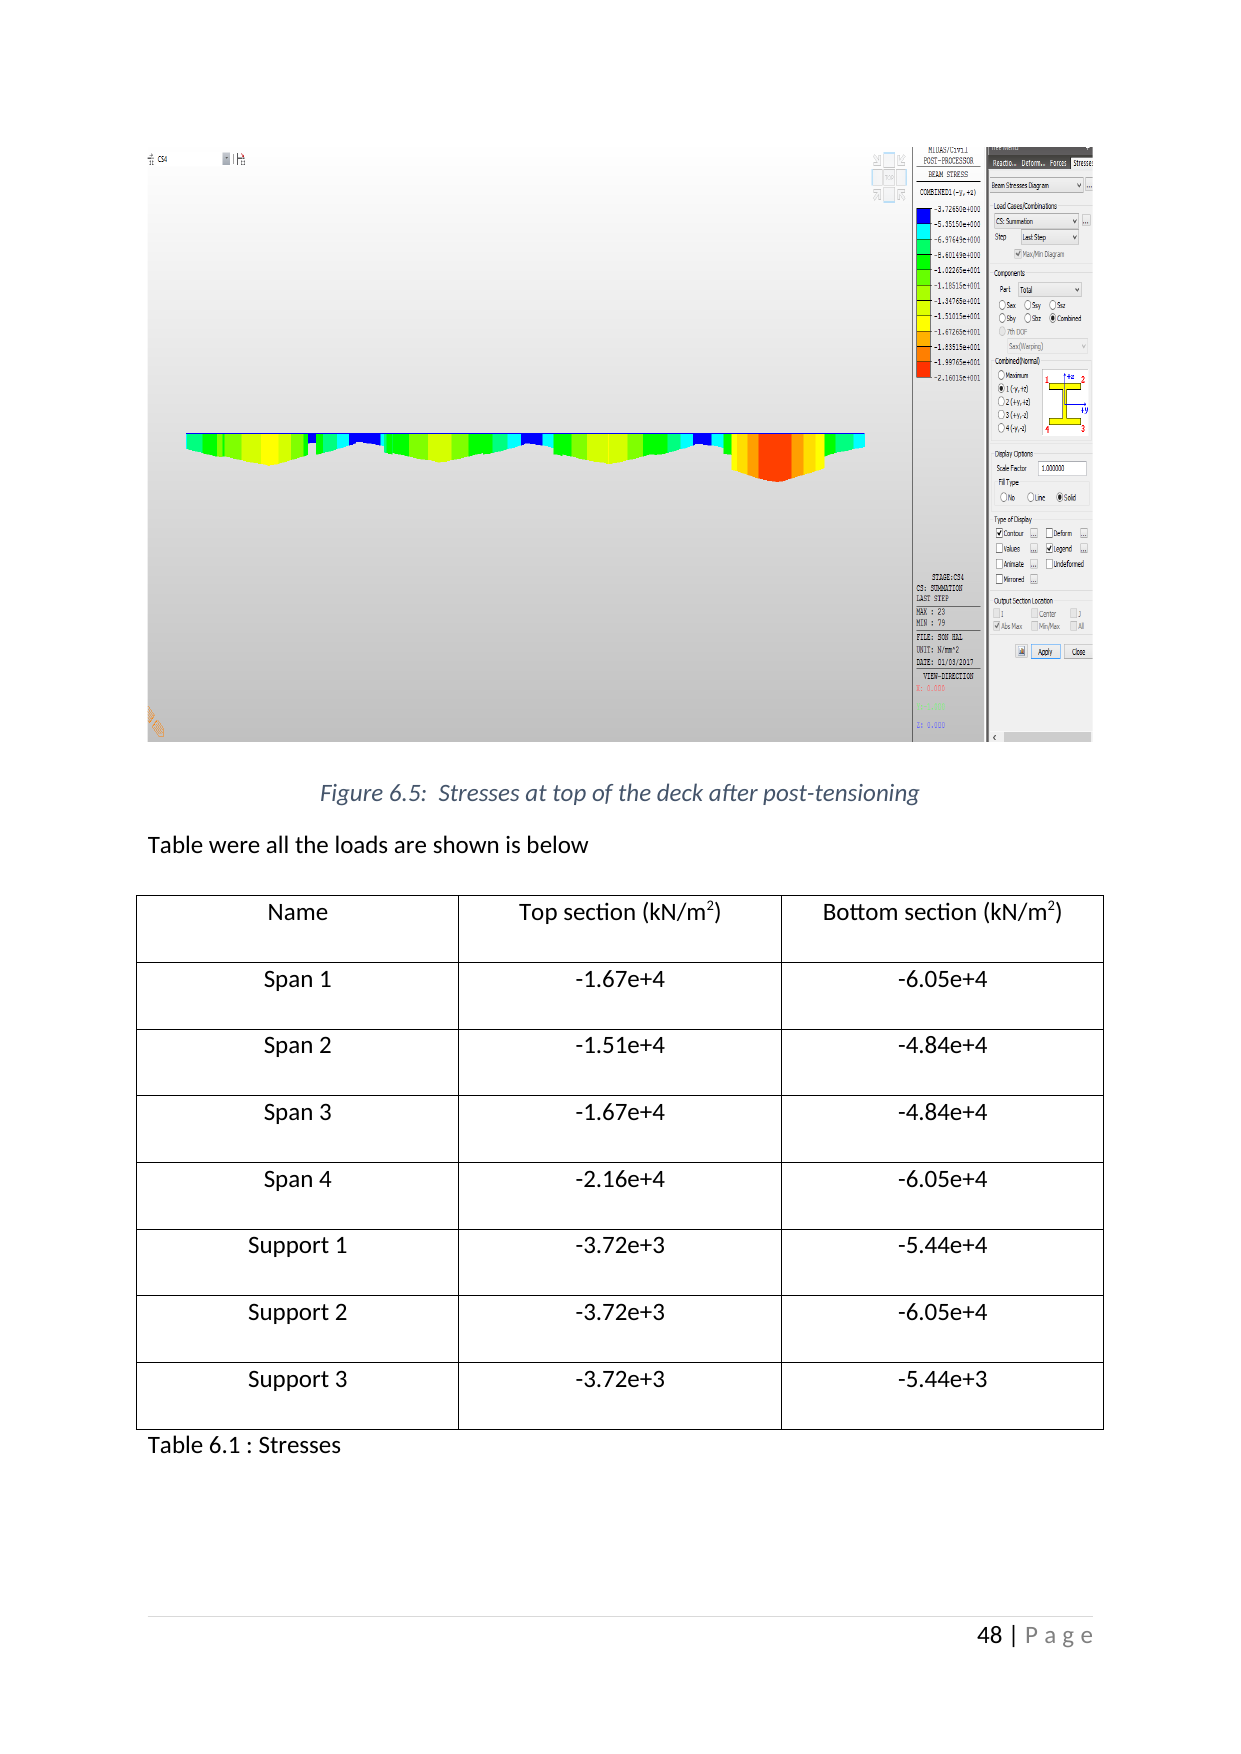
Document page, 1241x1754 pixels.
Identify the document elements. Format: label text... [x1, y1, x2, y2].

table_cell -1.67e+4 [459, 1096, 781, 1162]
table_cell Span 4 [137, 1163, 458, 1229]
table_cell -3.72e+3 [459, 1363, 781, 1429]
table_cell -1.67e+4 [459, 963, 781, 1029]
table_cell -6.05e+4 [782, 1163, 1103, 1229]
table_header Top section (kN/m2) [459, 896, 781, 962]
text Figure 6.5: Stresses at top of the deck after post-tensioning [148, 777, 1093, 808]
table_cell Support 2 [137, 1296, 458, 1362]
table_cell Support 3 [137, 1363, 458, 1429]
table_cell -3.72e+3 [459, 1296, 781, 1362]
table_cell Span 1 [137, 963, 458, 1029]
table_cell -6.05e+4 [782, 1296, 1103, 1362]
table_cell Support 1 [137, 1230, 458, 1295]
table_header Bottom section (kN/m2) [782, 896, 1103, 962]
text Table 6.1 : Stresses [148, 1430, 1093, 1460]
table_cell -5.44e+3 [782, 1363, 1103, 1429]
table_cell -1.51e+4 [459, 1030, 781, 1095]
table_cell -3.72e+3 [459, 1230, 781, 1295]
picture [147, 147, 1093, 742]
table_header Name [137, 896, 458, 962]
table_cell -4.84e+4 [782, 1096, 1103, 1162]
table_cell Span 3 [137, 1096, 458, 1162]
table_cell -5.44e+4 [782, 1230, 1103, 1295]
table_cell -2.16e+4 [459, 1163, 781, 1229]
table_cell -6.05e+4 [782, 963, 1103, 1029]
text Table were all the loads are shown is below [148, 829, 1093, 859]
table_cell Span 2 [137, 1030, 458, 1095]
table_cell -4.84e+4 [782, 1030, 1103, 1095]
